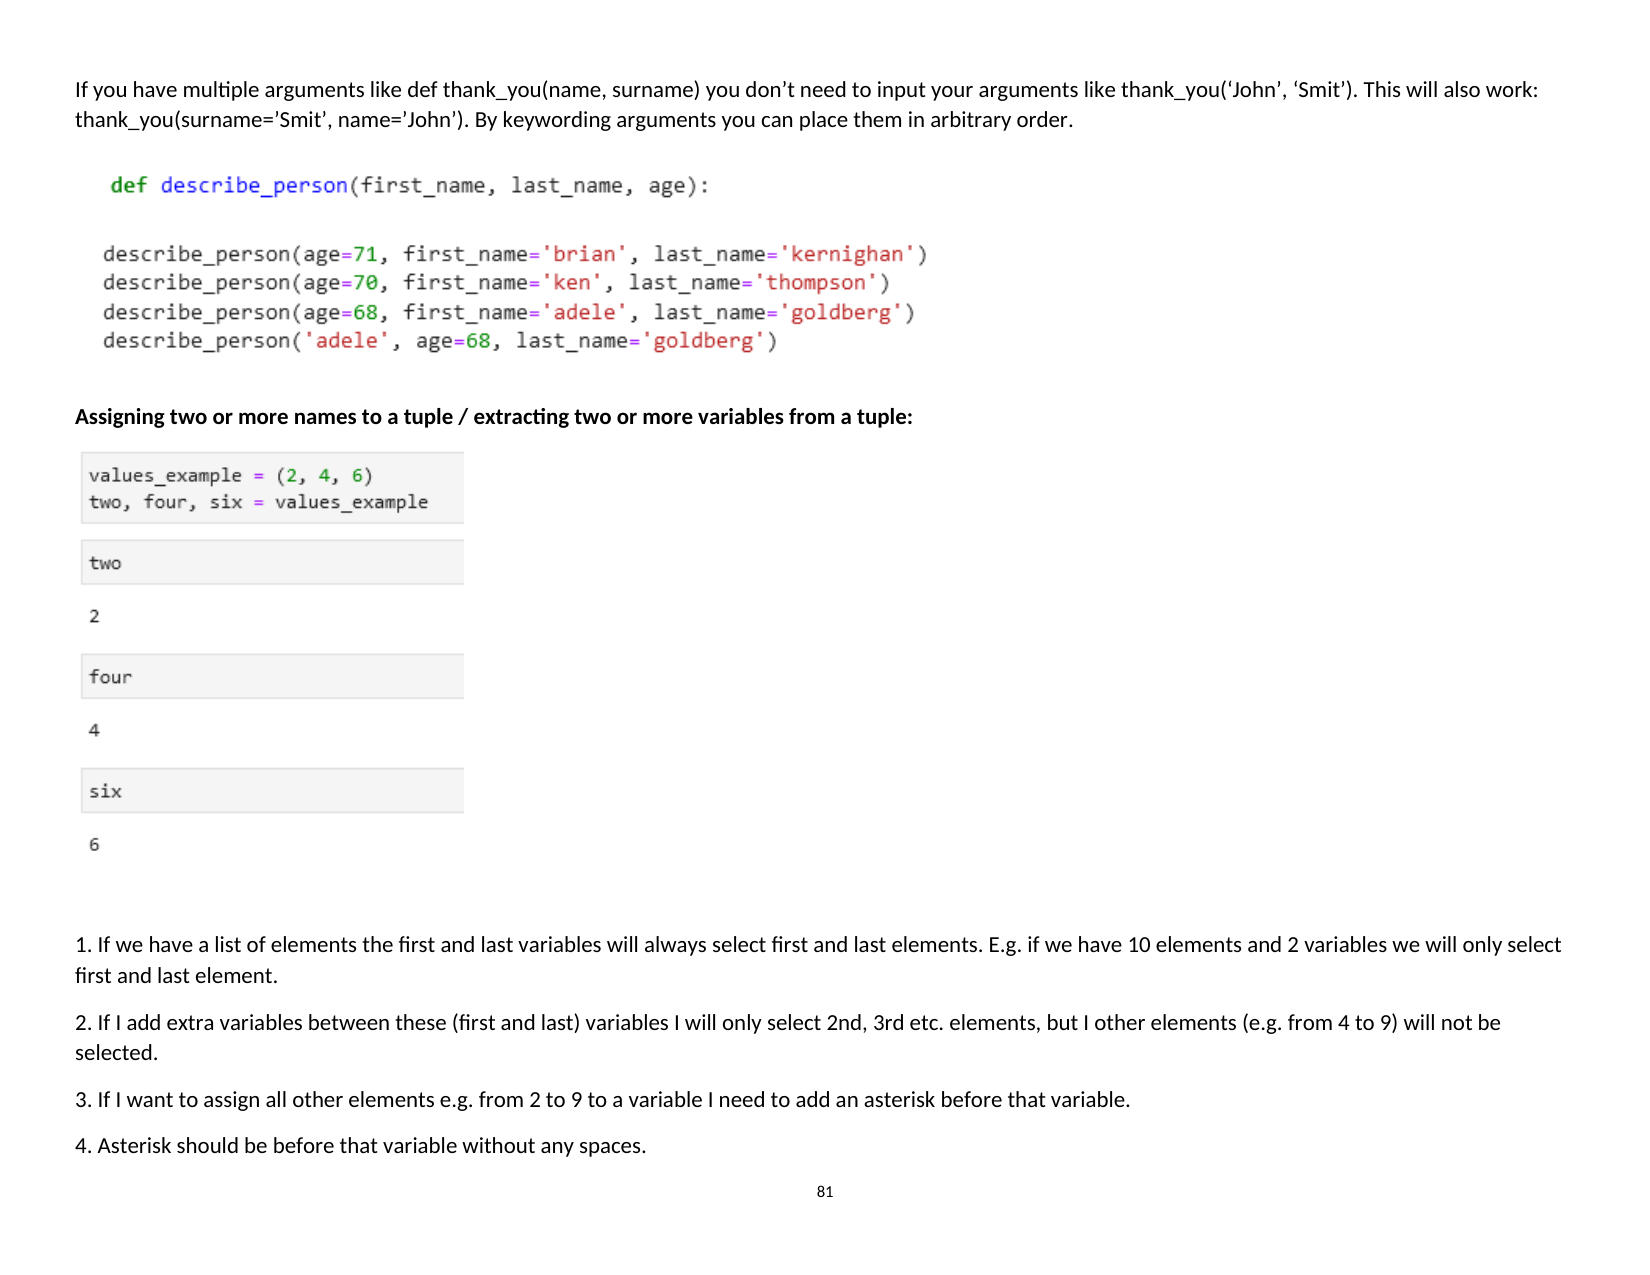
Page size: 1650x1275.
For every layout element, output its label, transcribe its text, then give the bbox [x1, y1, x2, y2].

picture [75, 152, 733, 204]
text 2. If I add extra variables between these (first and last) variables I will only select 2nd, 3rd etc. elements, but I other elements (e.g. from 4 to 9) will not be selected. [75, 1008, 1575, 1066]
text 4. Asterisk should be before that variable without any spaces. [75, 1132, 1575, 1160]
picture [75, 449, 464, 865]
text 1. If we have a list of elements the first and last variables will always select first and last elements. E.g. if we have 10 elements and 2 variables we will only select first and last element. [75, 931, 1575, 989]
text If you have multiple arguments like def thank_you(name, surname) you don’t need to input your arguments like thank_you(‘John’, ‘Smit’). This will also work: thank_you(surname=’Smit’, name=’John’). By keywording arguments you can place them in arbitrary order. [75, 75, 1575, 133]
text Assigning two or more names to a tuple / extracting two or more variables from a tuple: [75, 402, 1575, 430]
picture [75, 222, 965, 384]
text 3. If I want to assign all other elements e.g. from 2 to 9 to a variable I need to add an asterisk before that variable. [75, 1085, 1575, 1113]
